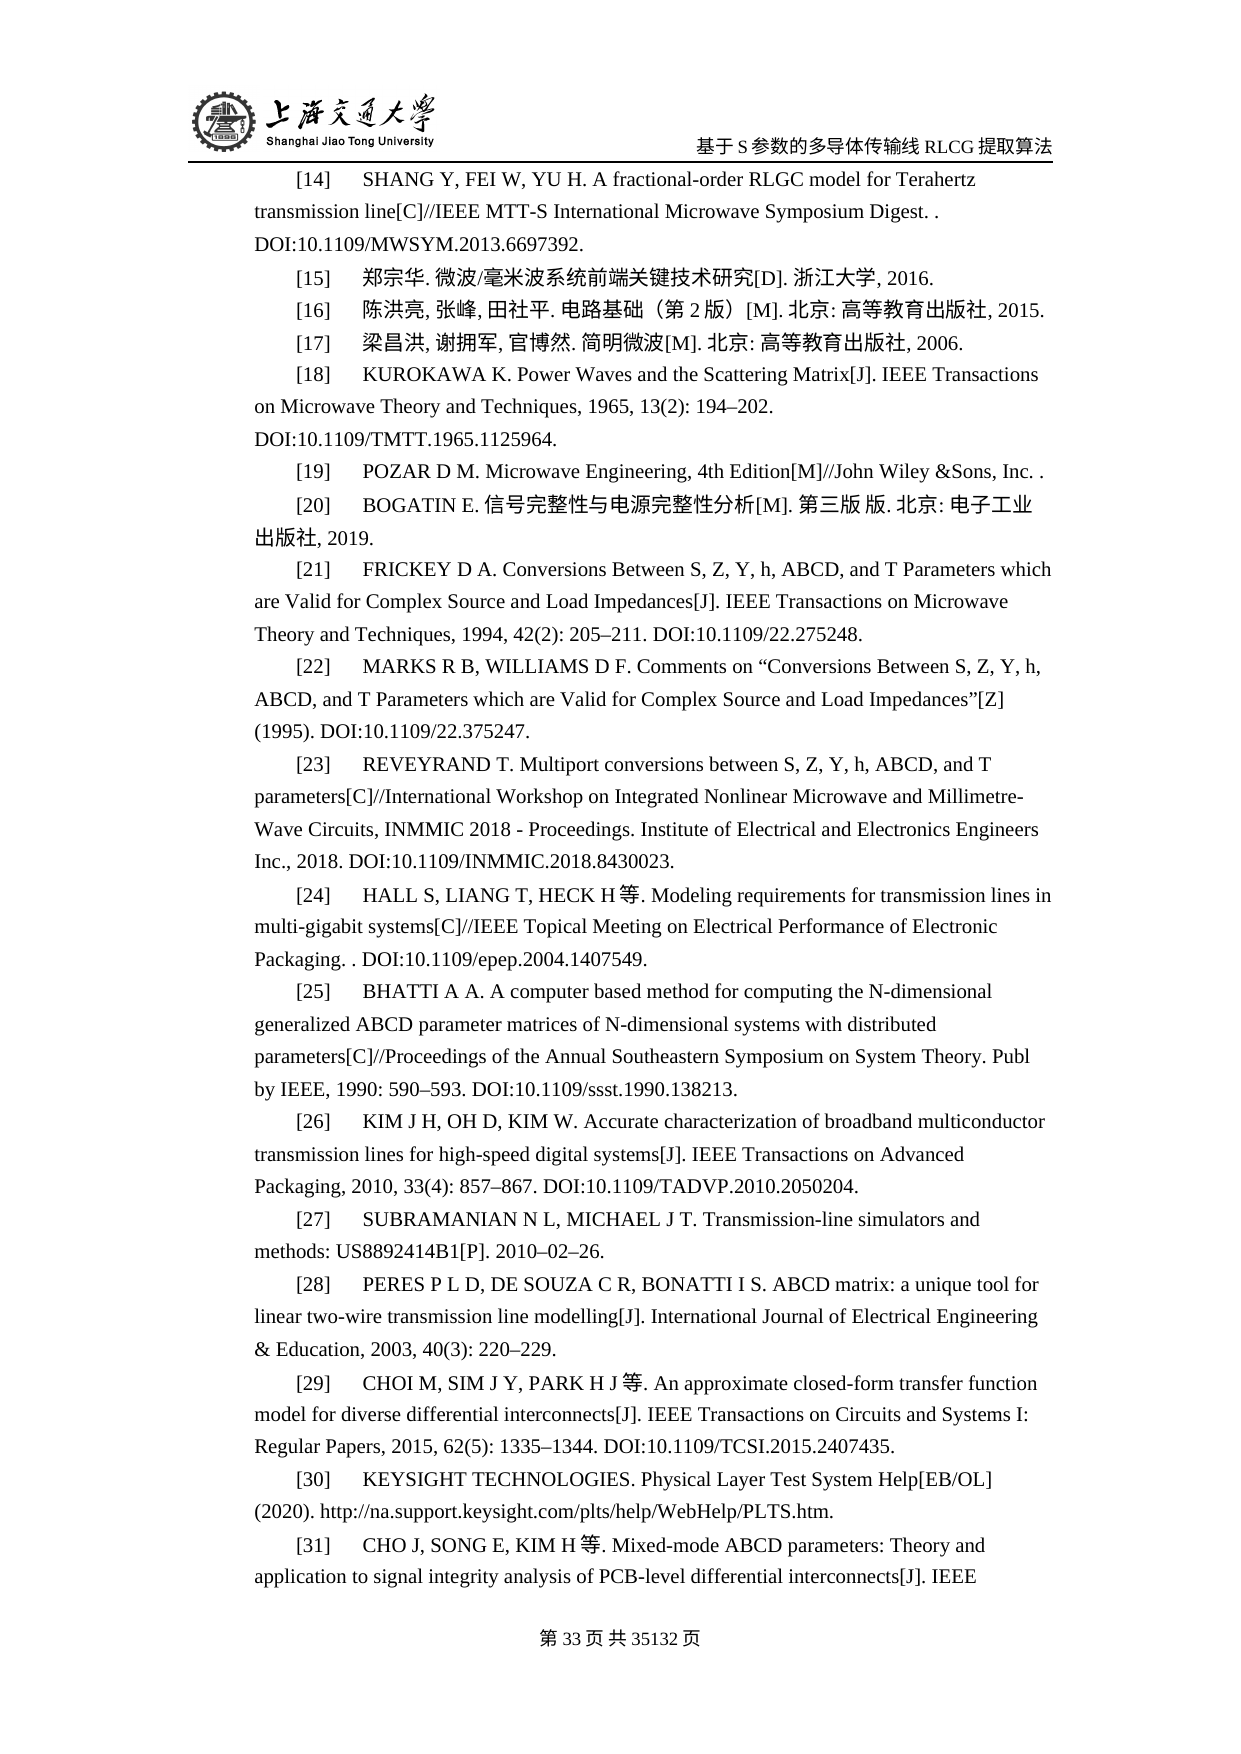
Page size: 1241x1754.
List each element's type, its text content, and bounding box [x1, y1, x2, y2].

text [26] KIM J H, OH D, KIM W. Accurate characterization of broadband multiconductor transmission lines for high-speed digital systems[J]. IEEE Transactions on Advanced Packaging, 2010, 33(4): 857–867. DOI:10.1109/TADVP.2010.2050204. [254, 1105, 1053, 1203]
text [25] BHATTI A A. A computer based method for computing the N-dimensional generalized ABCD parameter matrices of N-dimensional systems with distributed parameters[C]//Proceedings of the Annual Southeastern Symposium on System Theory. Publ by IEEE, 1990: 590–593. DOI:10.1109/ssst.1990.138213. [254, 975, 1053, 1105]
text [27] SUBRAMANIAN N L, MICHAEL J T. Transmission-line simulators and methods: US8892414B1[P]. 2010–02–26. [254, 1203, 1053, 1268]
text [29] CHOI M, SIM J Y, PARK H J等. An approximate closed-form transfer function model for diverse differential interconnects[J]. IEEE Transactions on Circuits and Systems I: Regular Papers, 2015, 62(5): 1335–1344. DOI:10.1109/TCSI.2015.2407435. [254, 1365, 1053, 1463]
text [16] 陈洪亮, 张峰, 田社平. 电路基础（第2版）[M]. 北京: 高等教育出版社, 2015. [254, 293, 1053, 325]
text [14] SHANG Y, FEI W, YU H. A fractional-order RLGC model for Terahertz transmission line[C]//IEEE MTT-S International Microwave Symposium Digest. . DOI:10.1109/MWSYM.2013.6697392. [254, 163, 1053, 260]
text [23] REVEYRAND T. Multiport conversions between S, Z, Y, h, ABCD, and T parameters[C]//International Workshop on Integrated Nonlinear Microwave and Millimetre-Wave Circuits, INMMIC 2018 - Proceedings. Institute of Electrical and Electronics Engineers Inc., 2018. DOI:10.1109/INMMIC.2018.8430023. [254, 748, 1053, 878]
text [19] POZAR D M. Microwave Engineering, 4th Edition[M]//John Wiley &Sons, Inc. . [254, 455, 1053, 488]
text [18] KUROKAWA K. Power Waves and the Scattering Matrix[J]. IEEE Transactions on Microwave Theory and Techniques, 1965, 13(2): 194–202. DOI:10.1109/TMTT.1965.1125964. [254, 358, 1053, 455]
text [24] HALL S, LIANG T, HECK H等. Modeling requirements for transmission lines in multi-gigabit systems[C]//IEEE Topical Meeting on Electrical Performance of Electronic Packaging. . DOI:10.1109/epep.2004.1407549. [254, 878, 1053, 975]
text [17] 梁昌洪, 谢拥军, 官博然. 简明微波[M]. 北京: 高等教育出版社, 2006. [254, 325, 1053, 358]
text [30] KEYSIGHT TECHNOLOGIES. Physical Layer Test System Help[EB/OL](2020). http://na.support.keysight.com/plts/help/WebHelp/PLTS.htm. [254, 1463, 1053, 1528]
text [15] 郑宗华. 微波/毫米波系统前端关键技术研究[D]. 浙江大学, 2016. [254, 260, 1053, 293]
text [20] BOGATIN E. 信号完整性与电源完整性分析[M]. 第三版 版. 北京: 电子工业出版社, 2019. [254, 488, 1053, 553]
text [254, 1528, 1053, 1593]
text [21] FRICKEY D A. Conversions Between S, Z, Y, h, ABCD, and T Parameters which are Valid for Complex Source and Load Impedances[J]. IEEE Transactions on Microwave Theory and Techniques, 1994, 42(2): 205–211. DOI:10.1109/22.275248. [254, 553, 1053, 650]
text [28] PERES P L D, DE SOUZA C R, BONATTI I S. ABCD matrix: a unique tool for linear two-wire transmission line modelling[J]. International Journal of Electrical Engineering & Education, 2003, 40(3): 220–229. [254, 1268, 1053, 1365]
text [22] MARKS R B, WILLIAMS D F. Comments on “Conversions Between S, Z, Y, h, ABCD, and T Parameters which are Valid for Complex Source and Load Impedances”[Z](1995). DOI:10.1109/22.375247. [254, 650, 1053, 748]
